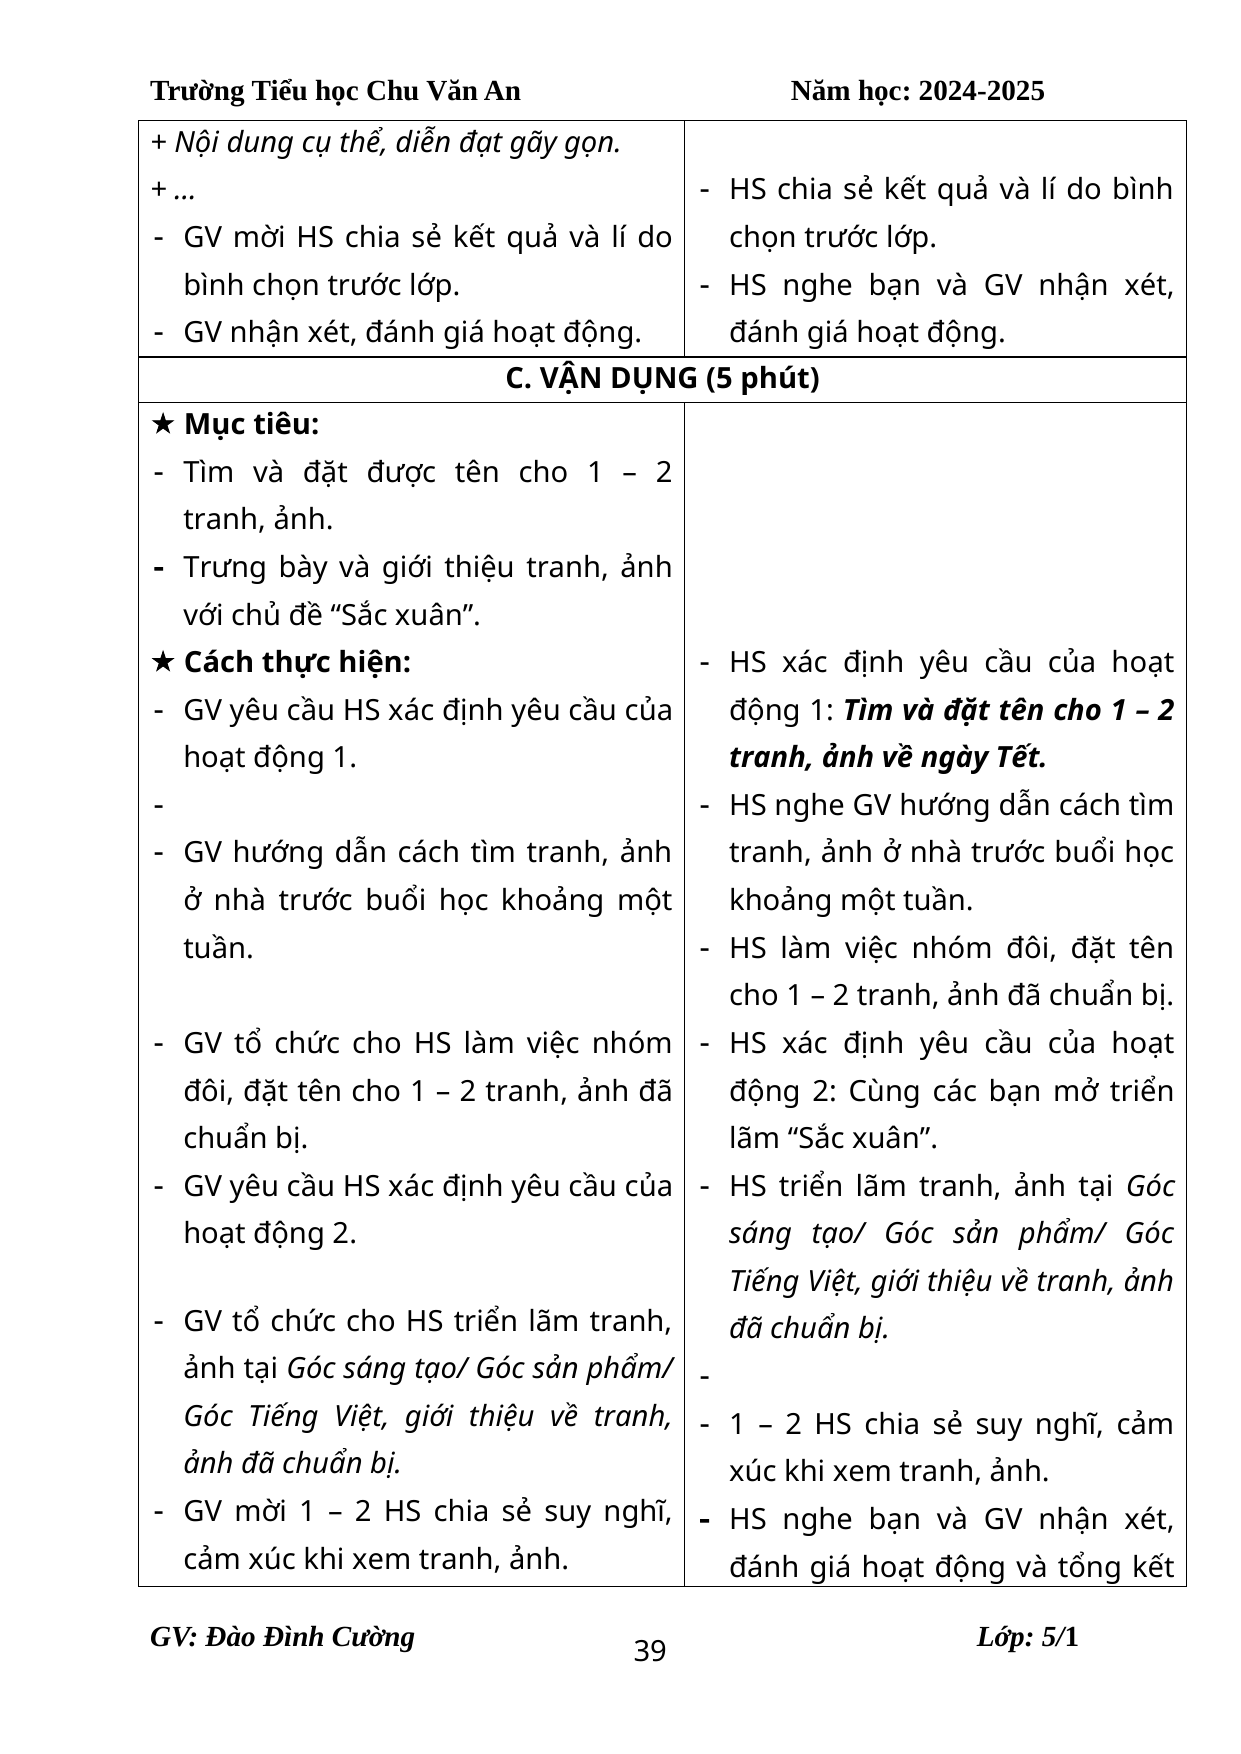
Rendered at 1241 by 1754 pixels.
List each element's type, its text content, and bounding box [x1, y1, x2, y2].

table_cell C. VẬN DỤNG (5 phút) [139, 358, 1186, 402]
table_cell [139, 403, 684, 1586]
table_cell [685, 403, 1186, 1586]
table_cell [685, 121, 1186, 356]
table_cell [139, 121, 684, 356]
